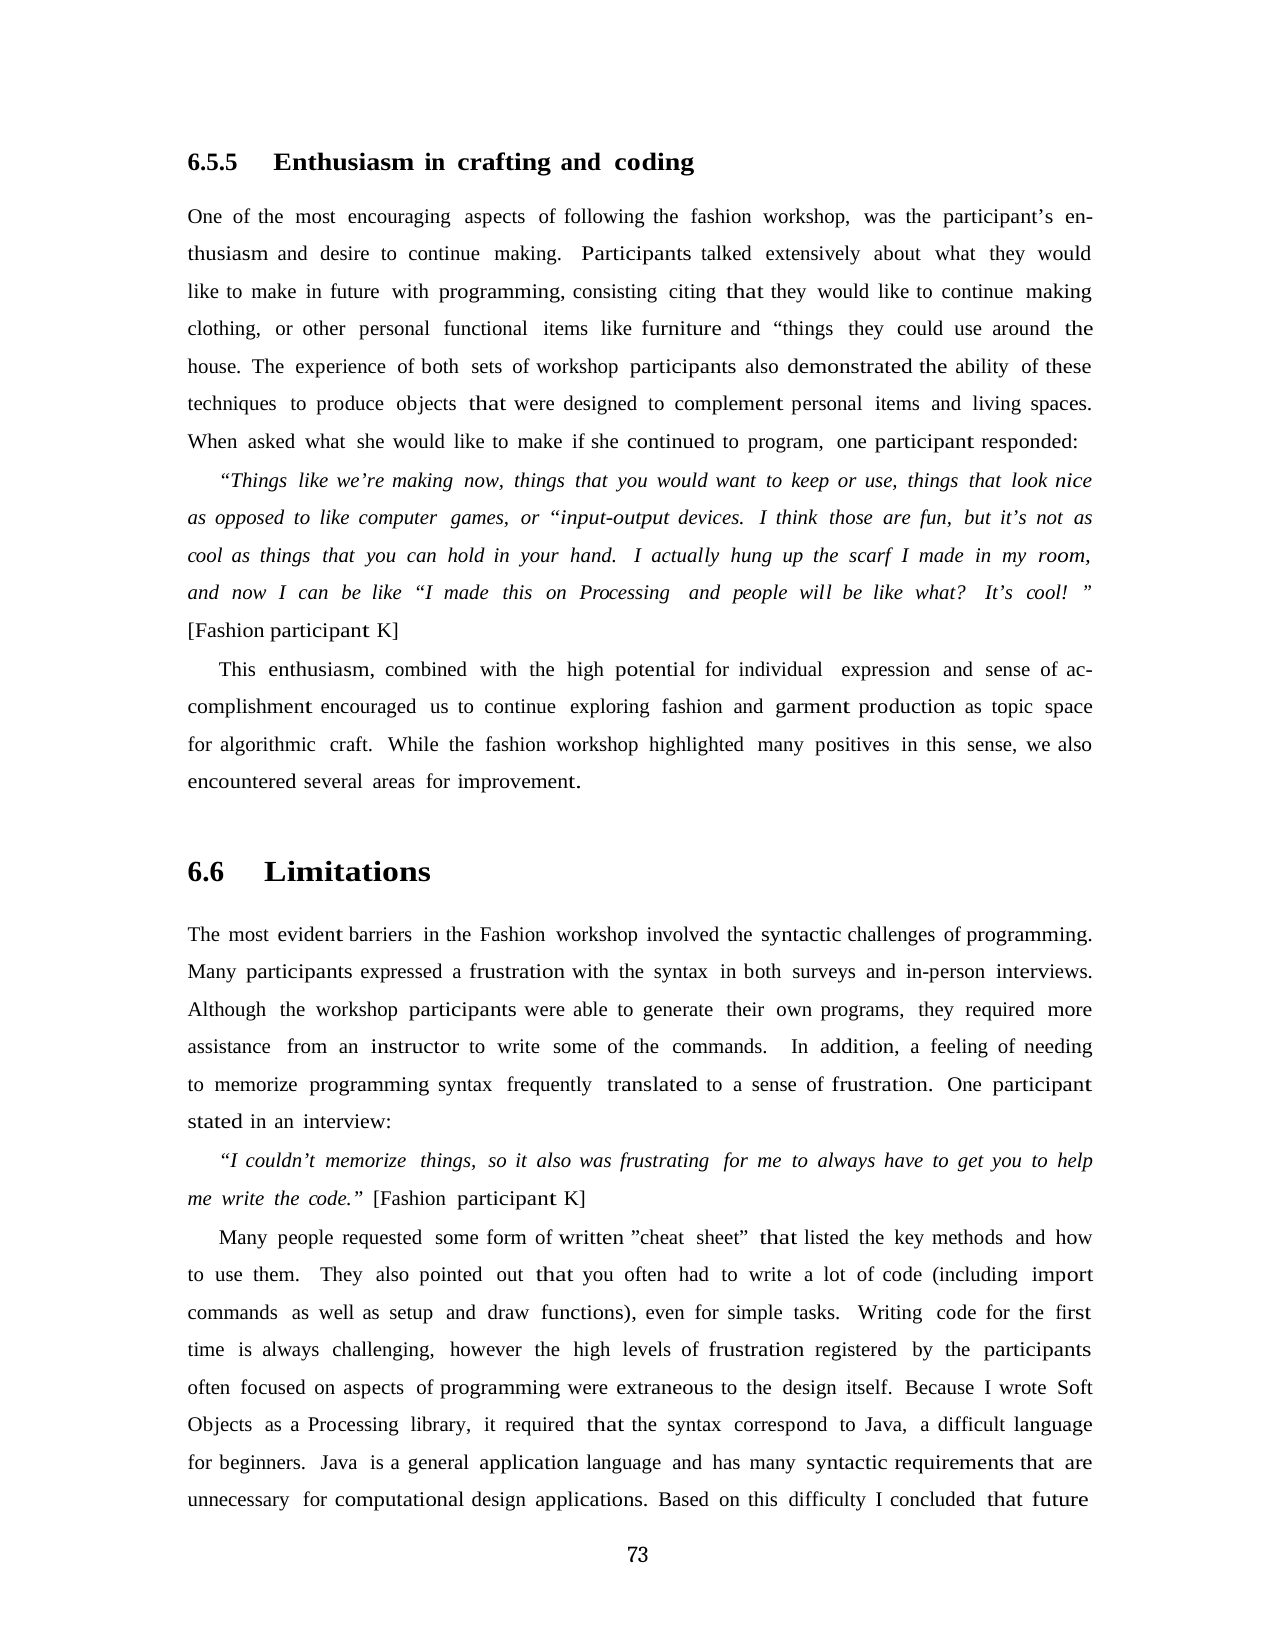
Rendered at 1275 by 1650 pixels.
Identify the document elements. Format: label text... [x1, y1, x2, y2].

text “I couldn’t memorize things, so it also was frustrating for me to always have to get you to help me write the code.” [Fashion participant K] [187, 1148, 1093, 1210]
text The most evident barriers in the Fashion workshop involved the syntactic challenges of programming. Many participants expressed a frustration with the syntax in both surveys and in-person interviews. Although the workshop participants were able to generate their own programs, they required more assistance from an instructor to write some of the commands. In addition, a feeling of needing to memorize programming syntax frequently translated to a sense of frustration. One participant stated in an interview: [187, 922, 1093, 1133]
text 6.5.5 Enthusiasm in crafting and coding [187, 147, 700, 176]
text “Things like we’re making now, things that you would want to keep or use, things that look nice as opposed to like computer games, or “input-output devices. I think those are fun, but it’s not as cool as things that you can hold in your hand. I actually hung up the scarf I made in my room, and now I can be like “I made this on Processing and people will be like what? It’s cool! ” [Fashion participant K] [187, 468, 1093, 642]
text Many people requested some form of written ”cheat sheet” that listed the key methods and how to use them. They also pointed out that you often had to write a lot of code (including import commands as well as setup and draw functions), even for simple tasks. Writing code for the first time is always challenging, however the high levels of frustration registered by the participants often focused on aspects of programming were extraneous to the design itself. Because I wrote Soft Objects as a Processing library, it required that the syntax correspond to Java, a difficult language for beginners. Java is a general application language and has many syntactic requirements that are unnecessary for computational design applications. Based on this difficulty I concluded that future [187, 1225, 1093, 1511]
text One of the most encouraging aspects of following the fashion workshop, was the participant’s en- thusiasm and desire to continue making. Participants talked extensively about what they would like to make in future with programming, consisting citing that they would like to continue making clothing, or other personal functional items like furniture and “things they could use around the house. The experience of both sets of workshop participants also demonstrated the ability of these techniques to produce objects that were designed to complement personal items and living spaces. When asked what she would like to make if she continued to program, one participant responded: [187, 204, 1093, 453]
text This enthusiasm, combined with the high potential for individual expression and sense of ac- complishment encouraged us to continue exploring fashion and garment production as topic space for algorithmic craft. While the fashion workshop highlighted many positives in this sense, we also encountered several areas for improvement. [187, 657, 1093, 793]
text 6.6 Limitations [187, 854, 438, 888]
